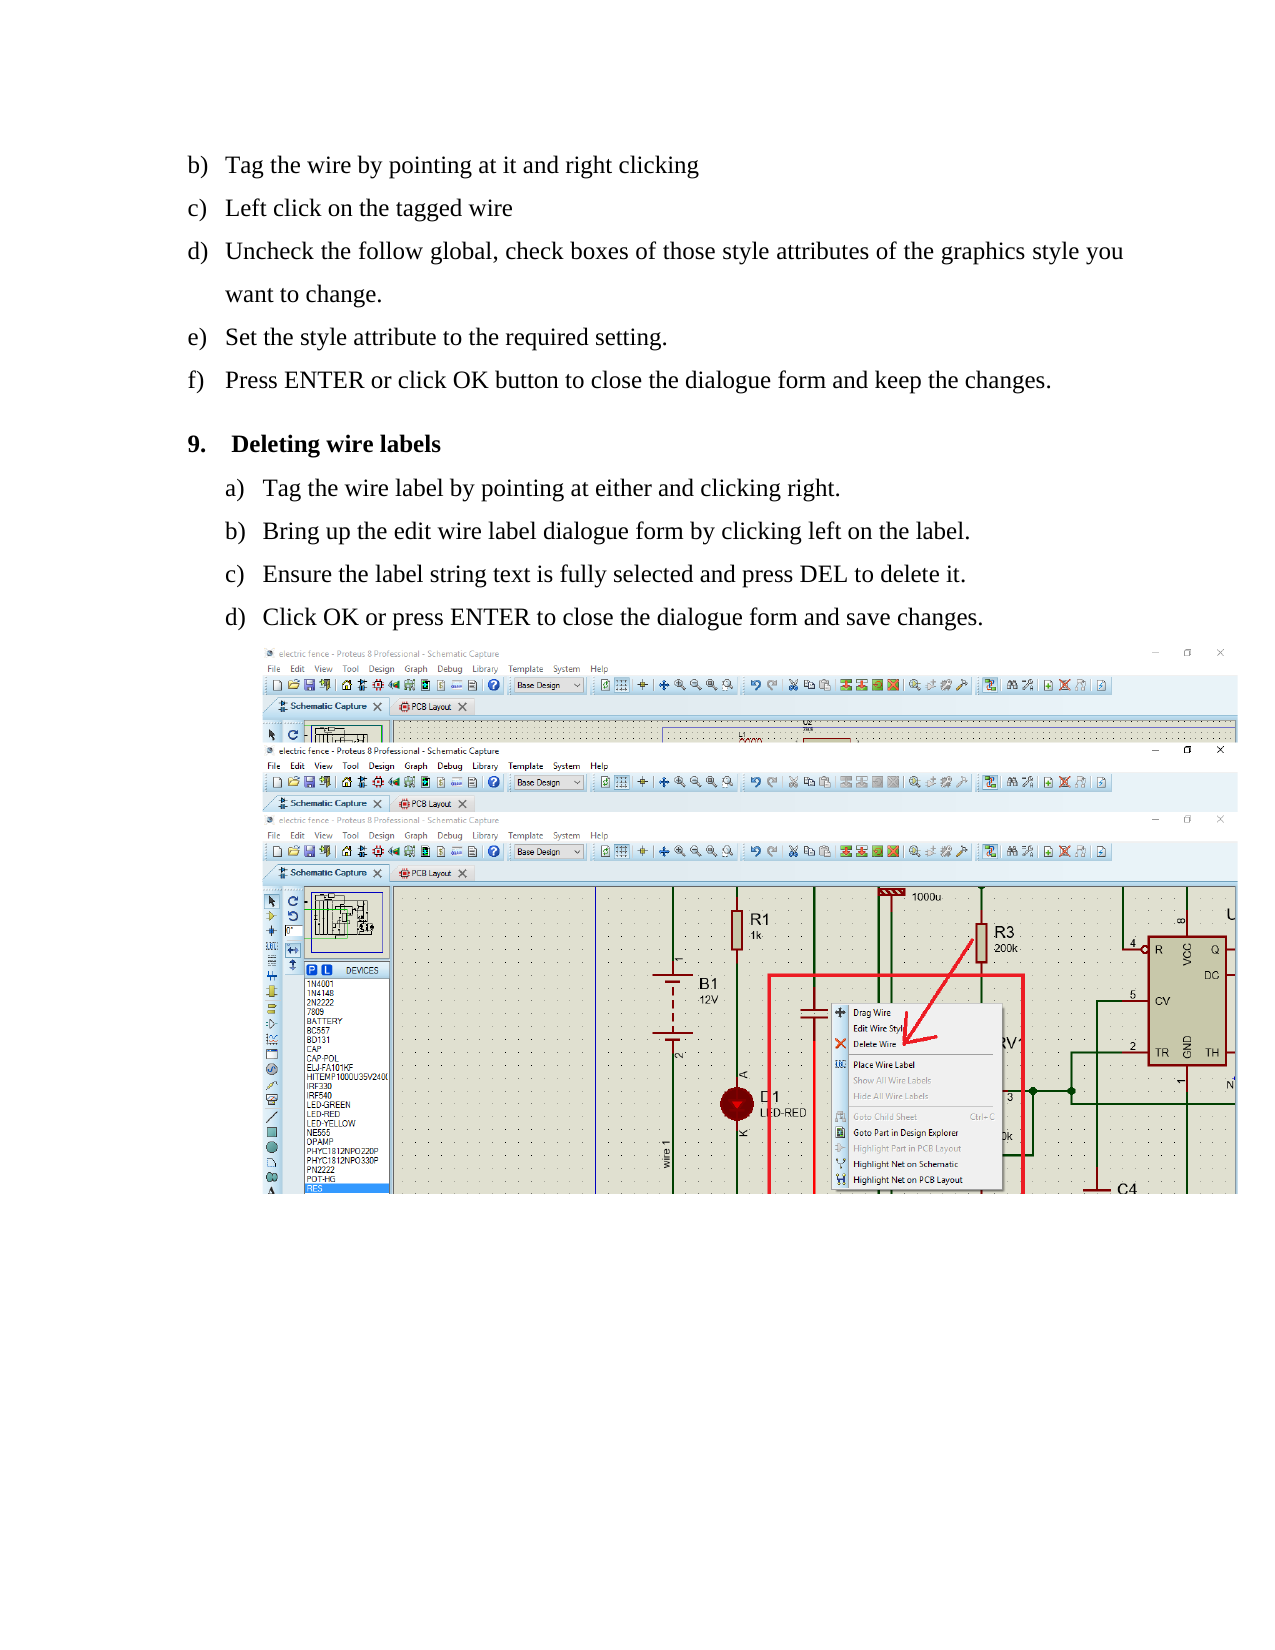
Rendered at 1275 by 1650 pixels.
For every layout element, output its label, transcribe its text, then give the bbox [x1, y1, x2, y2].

list Uncheck the follow global, check boxes of those style attributes of the graphics style you want to change. [187, 236, 1125, 308]
list Tag the wire by pointing at it and right clicking [187, 150, 1125, 179]
list Left click on the tagged wire [187, 193, 1125, 222]
list Ensure the label string text is fully selected and press DEL to delete it. [225, 559, 1125, 588]
list Bring up the edit wire label dialogue form by clicking left on the label. [225, 516, 1125, 544]
list Press ENTER or click OK button to close the dialogue form and keep the changes. [187, 366, 1125, 394]
list Tag the wire label by pointing at either and clicking right. [225, 473, 1125, 501]
picture [262, 645, 1238, 1194]
list Set the style attribute to the required setting. [187, 322, 1125, 351]
subtitle Deleting wire labels [187, 429, 1125, 458]
list Click OK or press ENTER to close the dialogue form and save changes. [225, 602, 1125, 631]
